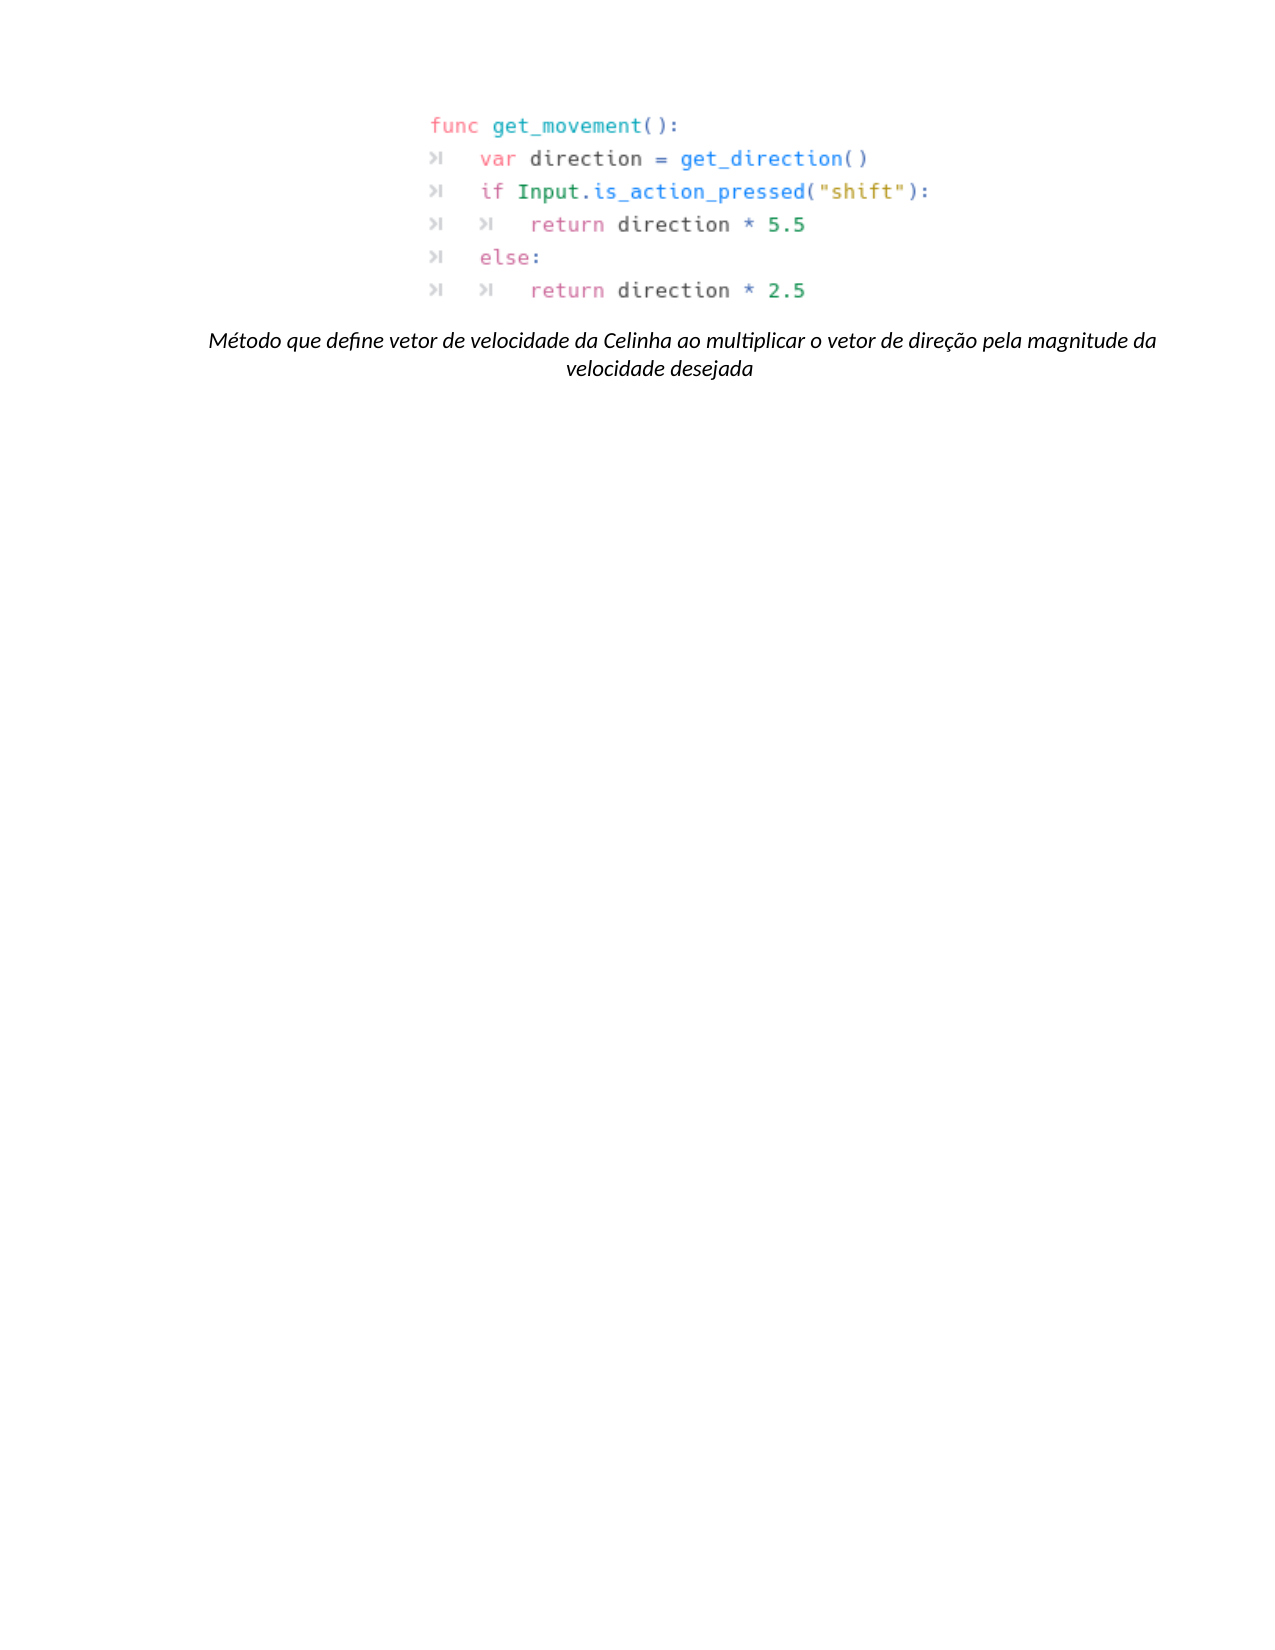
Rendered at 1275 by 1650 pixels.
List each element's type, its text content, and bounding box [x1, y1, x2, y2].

text Método que define vetor de velocidade da Celinha ao multiplicar o vetor de direção pela magnitude da velocidade desejada [122, 326, 1200, 382]
picture [422, 97, 947, 326]
